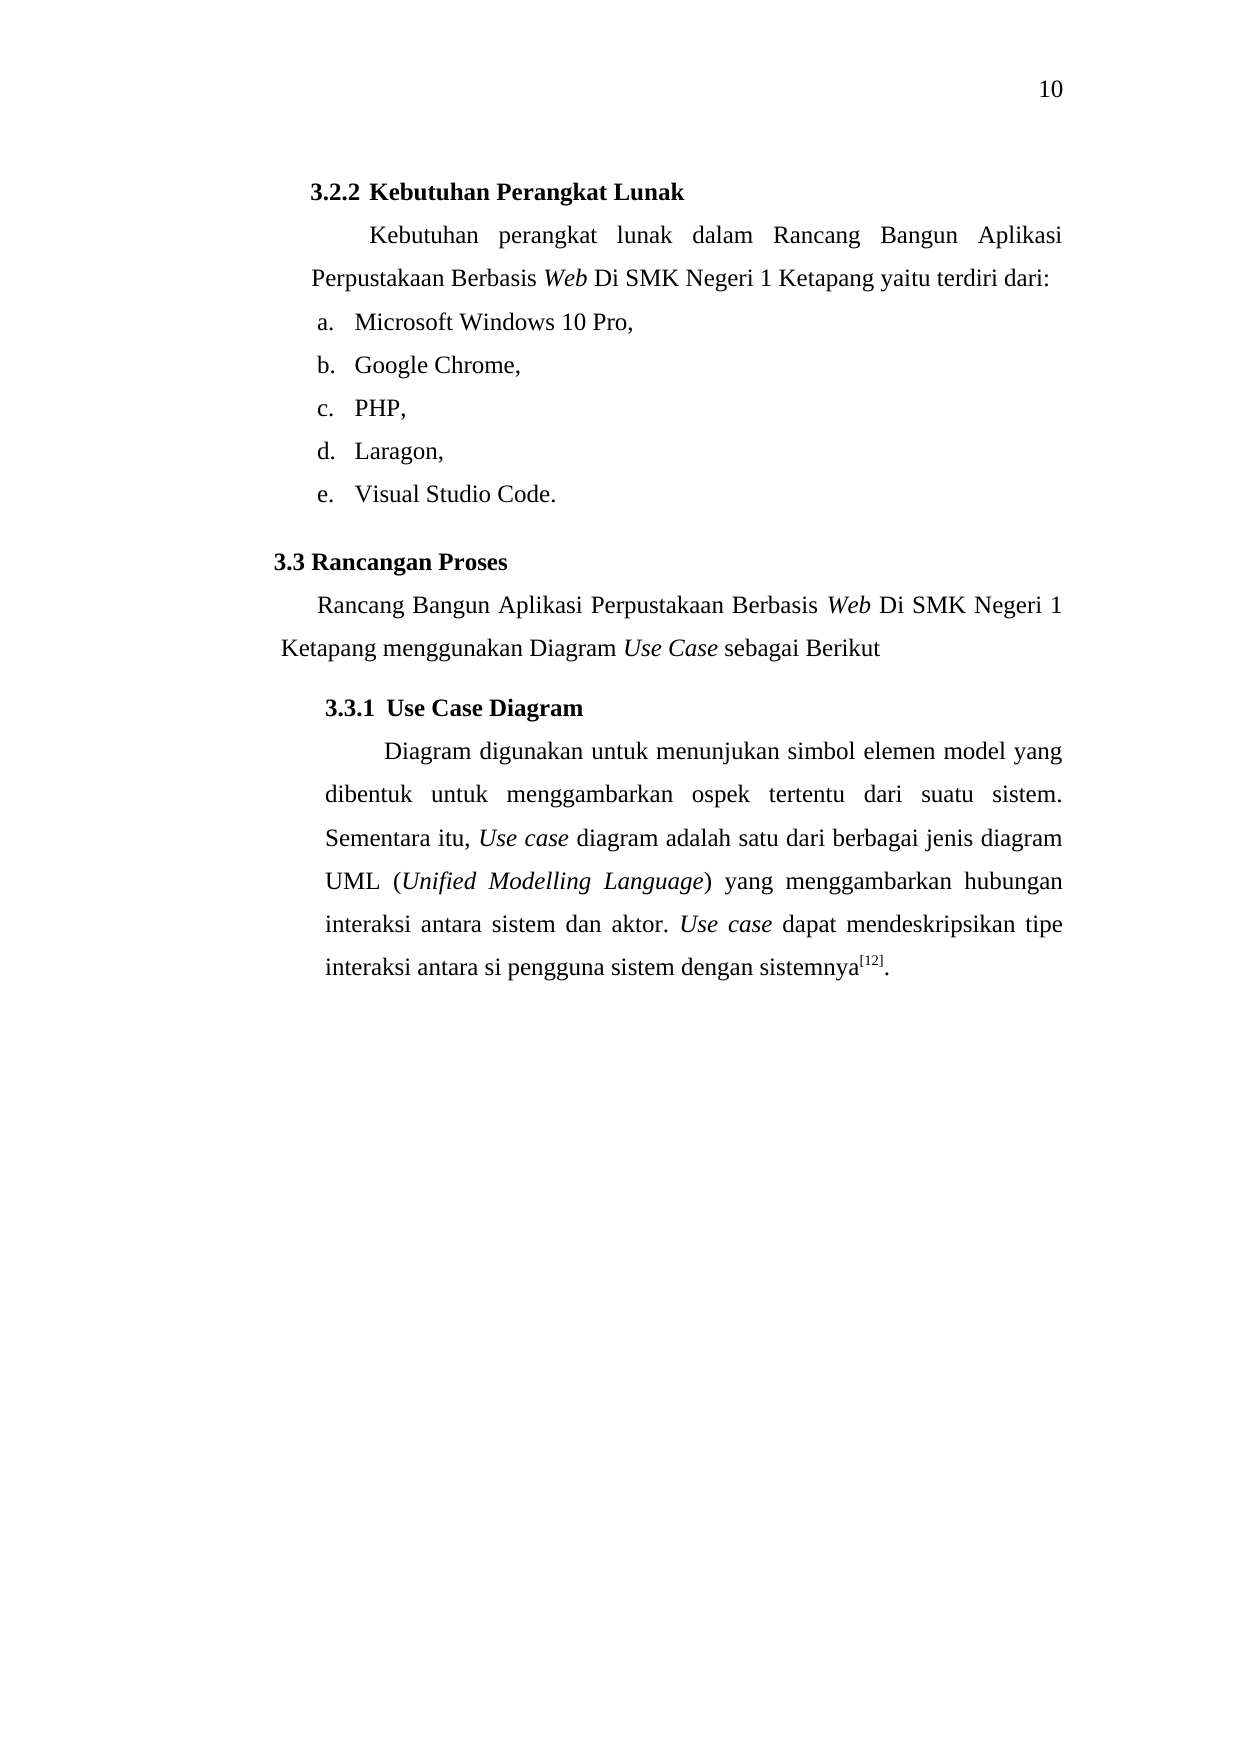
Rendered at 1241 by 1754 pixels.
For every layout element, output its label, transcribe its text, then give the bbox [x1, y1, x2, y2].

subtitle Rancangan Proses [274, 547, 1063, 576]
list Laragon, [317, 436, 1063, 465]
list Diagram digunakan untuk menunjukan simbol elemen model yang dibentuk untuk menggambarkan ospek tertentu dari suatu sistem. Sementara itu, Use case diagram adalah satu dari berbagai jenis diagram UML (Unified Modelling Language) yang menggambarkan hubungan interaksi antara sistem dan aktor. Use case dapat mendeskripsikan tipe interaksi antara si pengguna sistem dengan sistemnya[12]. [325, 736, 1063, 981]
list PHP, [317, 393, 1063, 422]
subtitle Kebutuhan Perangkat Lunak [310, 177, 1063, 206]
list Visual Studio Code. [317, 479, 1063, 508]
text Rancang Bangun Aplikasi Perpustakaan Berbasis Web Di SMK Negeri 1 Ketapang menggunakan Diagram Use Case sebagai Berikut [281, 590, 1063, 662]
subtitle Use Case Diagram [325, 693, 1063, 722]
list Kebutuhan perangkat lunak dalam Rancang Bangun Aplikasi Perpustakaan Berbasis Web Di SMK Negeri 1 Ketapang yaitu terdiri dari: [311, 220, 1063, 292]
list Google Chrome, [317, 350, 1063, 378]
list Microsoft Windows 10 Pro, [317, 307, 1063, 335]
